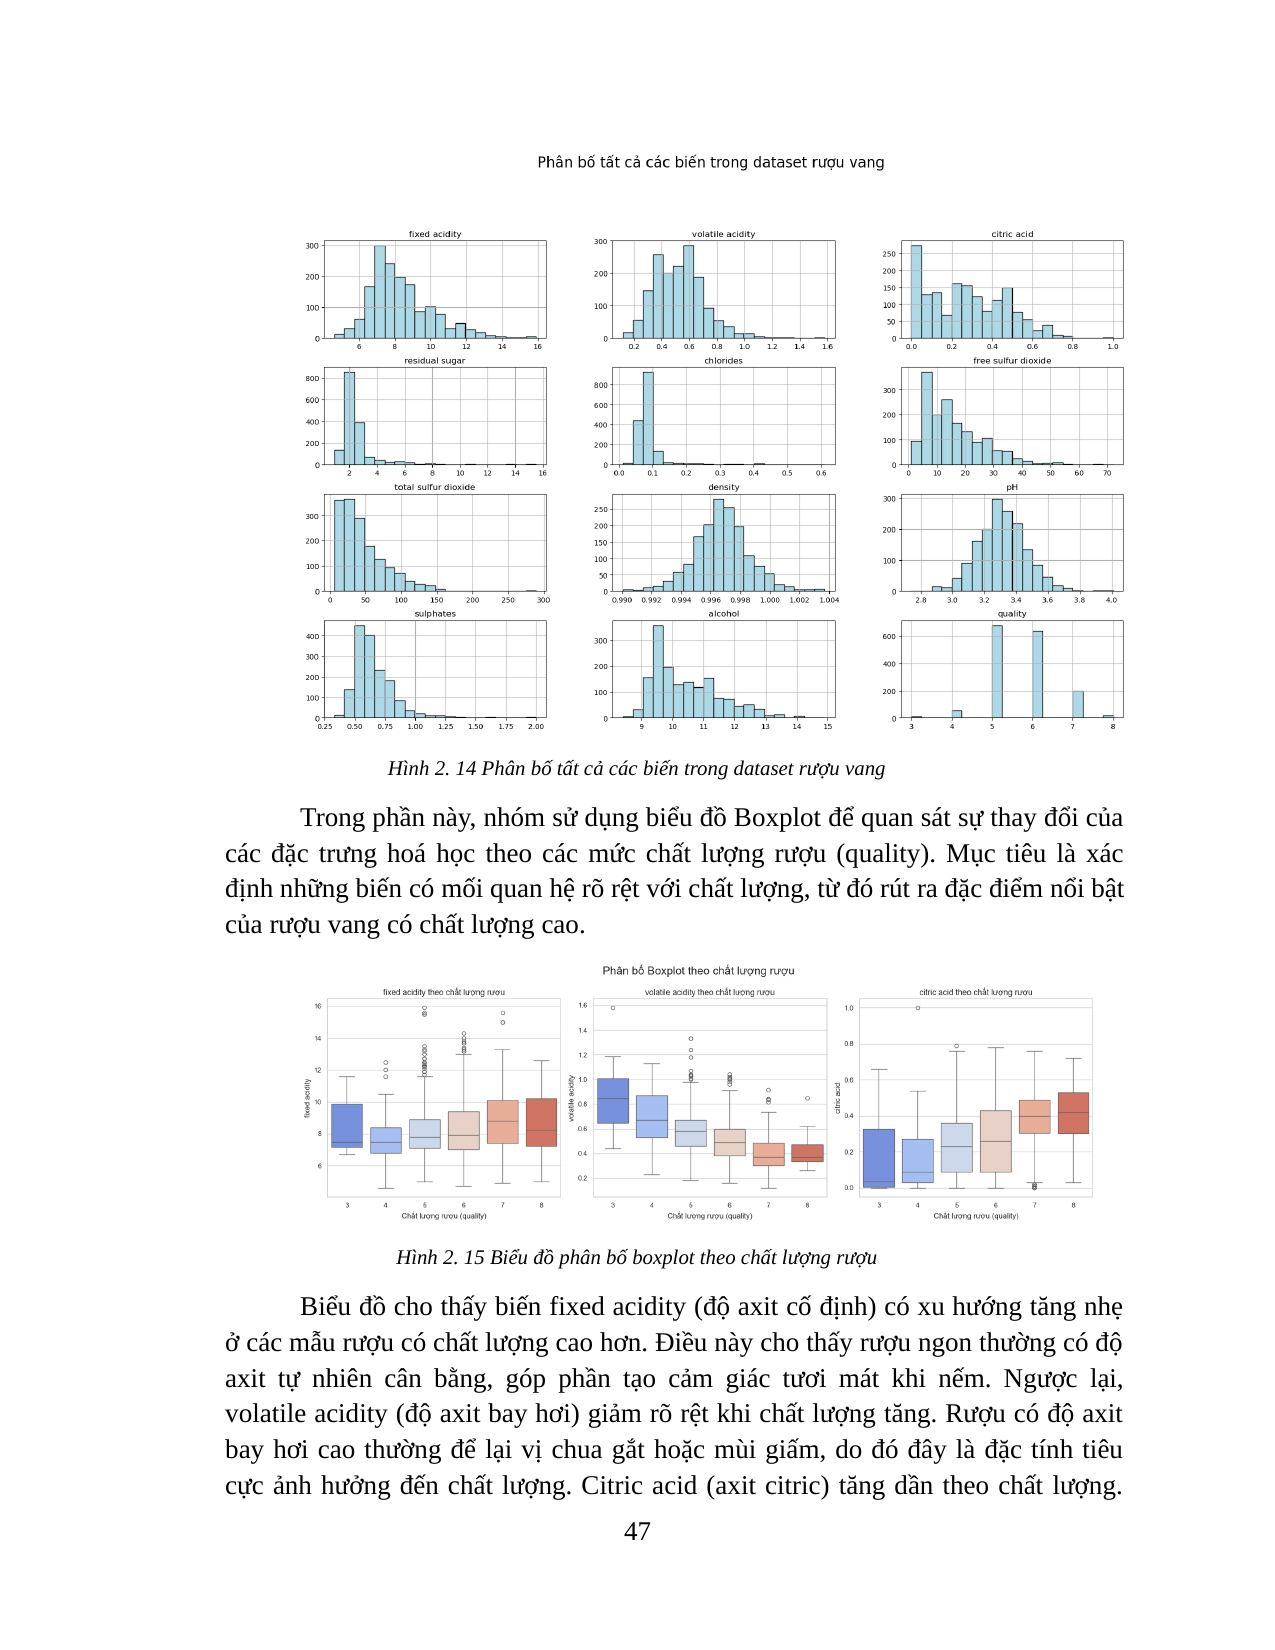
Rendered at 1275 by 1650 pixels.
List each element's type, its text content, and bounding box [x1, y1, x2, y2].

text Hình 2. 14 Phân bố tất cả các biến trong dataset rượu vang [150, 756, 1125, 780]
text Trong phần này, nhóm sử dụng biểu đồ Boxplot để quan sát sự thay đổi của các đặc trưng hoá học theo các mức chất lượng rượu (quality). Mục tiêu là xác định những biến có mối quan hệ rõ rệt với chất lượng, từ đó rút ra đặc điểm nổi bật của rượu vang có chất lượng cao. [225, 801, 1125, 939]
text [225, 1290, 1125, 1500]
text Hình 2. 15 Biểu đồ phân bố boxplot theo chất lượng rượu [150, 1245, 1125, 1269]
picture [300, 960, 1097, 1224]
picture [300, 150, 1128, 735]
